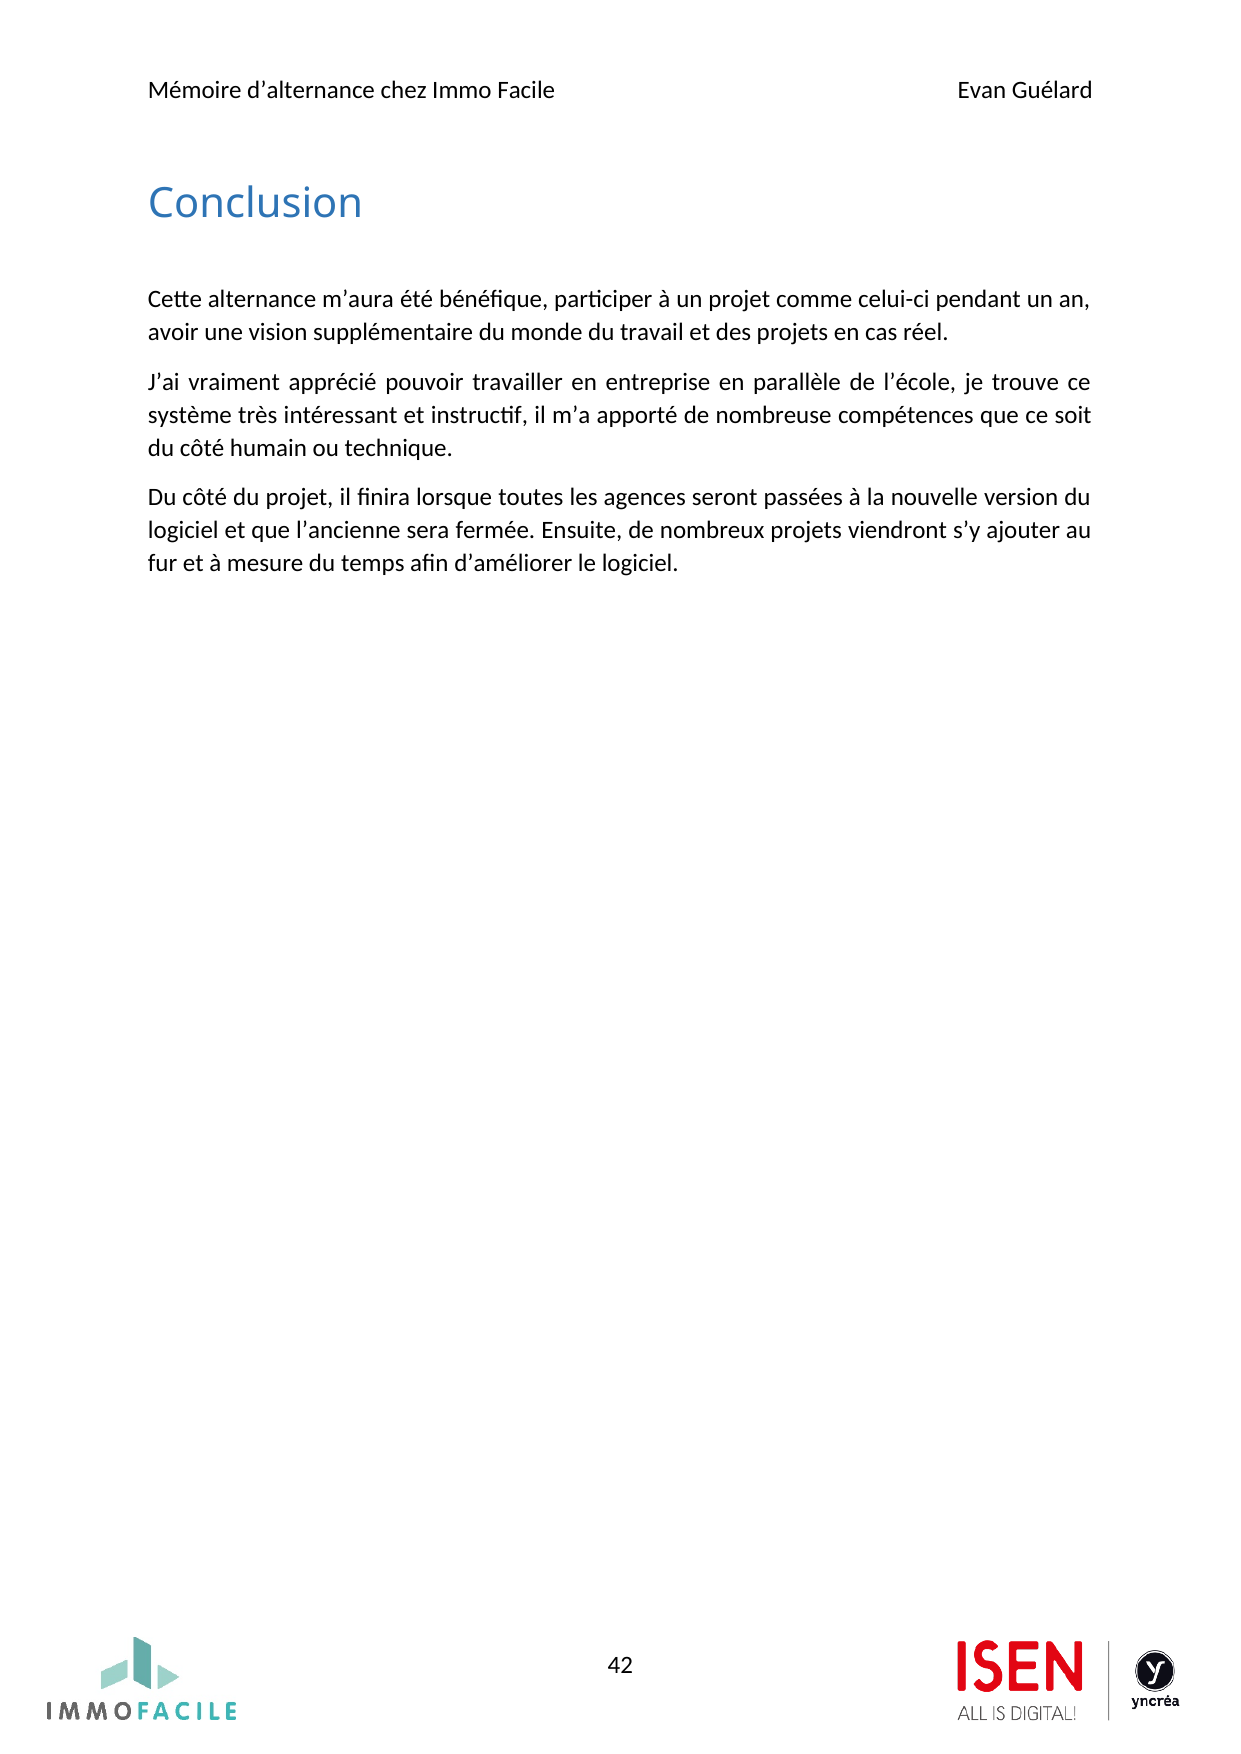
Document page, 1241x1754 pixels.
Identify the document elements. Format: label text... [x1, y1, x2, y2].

picture [931, 1638, 1200, 1721]
text Cette alternance m’aura été bénéfique, participer à un projet comme celui-ci pendant un an, avoir une vision supplémentaire du monde du travail et des projets en cas réel. [148, 283, 1093, 347]
text Du côté du projet, il finira lorsque toutes les agences seront passées à la nouvelle version du logiciel et que l’ancienne sera fermée. Ensuite, de nombreux projets viendront s’y ajouter au fur et à mesure du temps afin d’améliorer le logiciel. [148, 481, 1093, 578]
picture [47, 1637, 236, 1720]
text J’ai vraiment apprécié pouvoir travailler en entreprise en parallèle de l’école, je trouve ce système très intéressant et instructif, il m’a apporté de nombreuse compétences que ce soit du côté humain ou technique. [148, 366, 1093, 462]
subtitle Conclusion [148, 173, 1093, 229]
